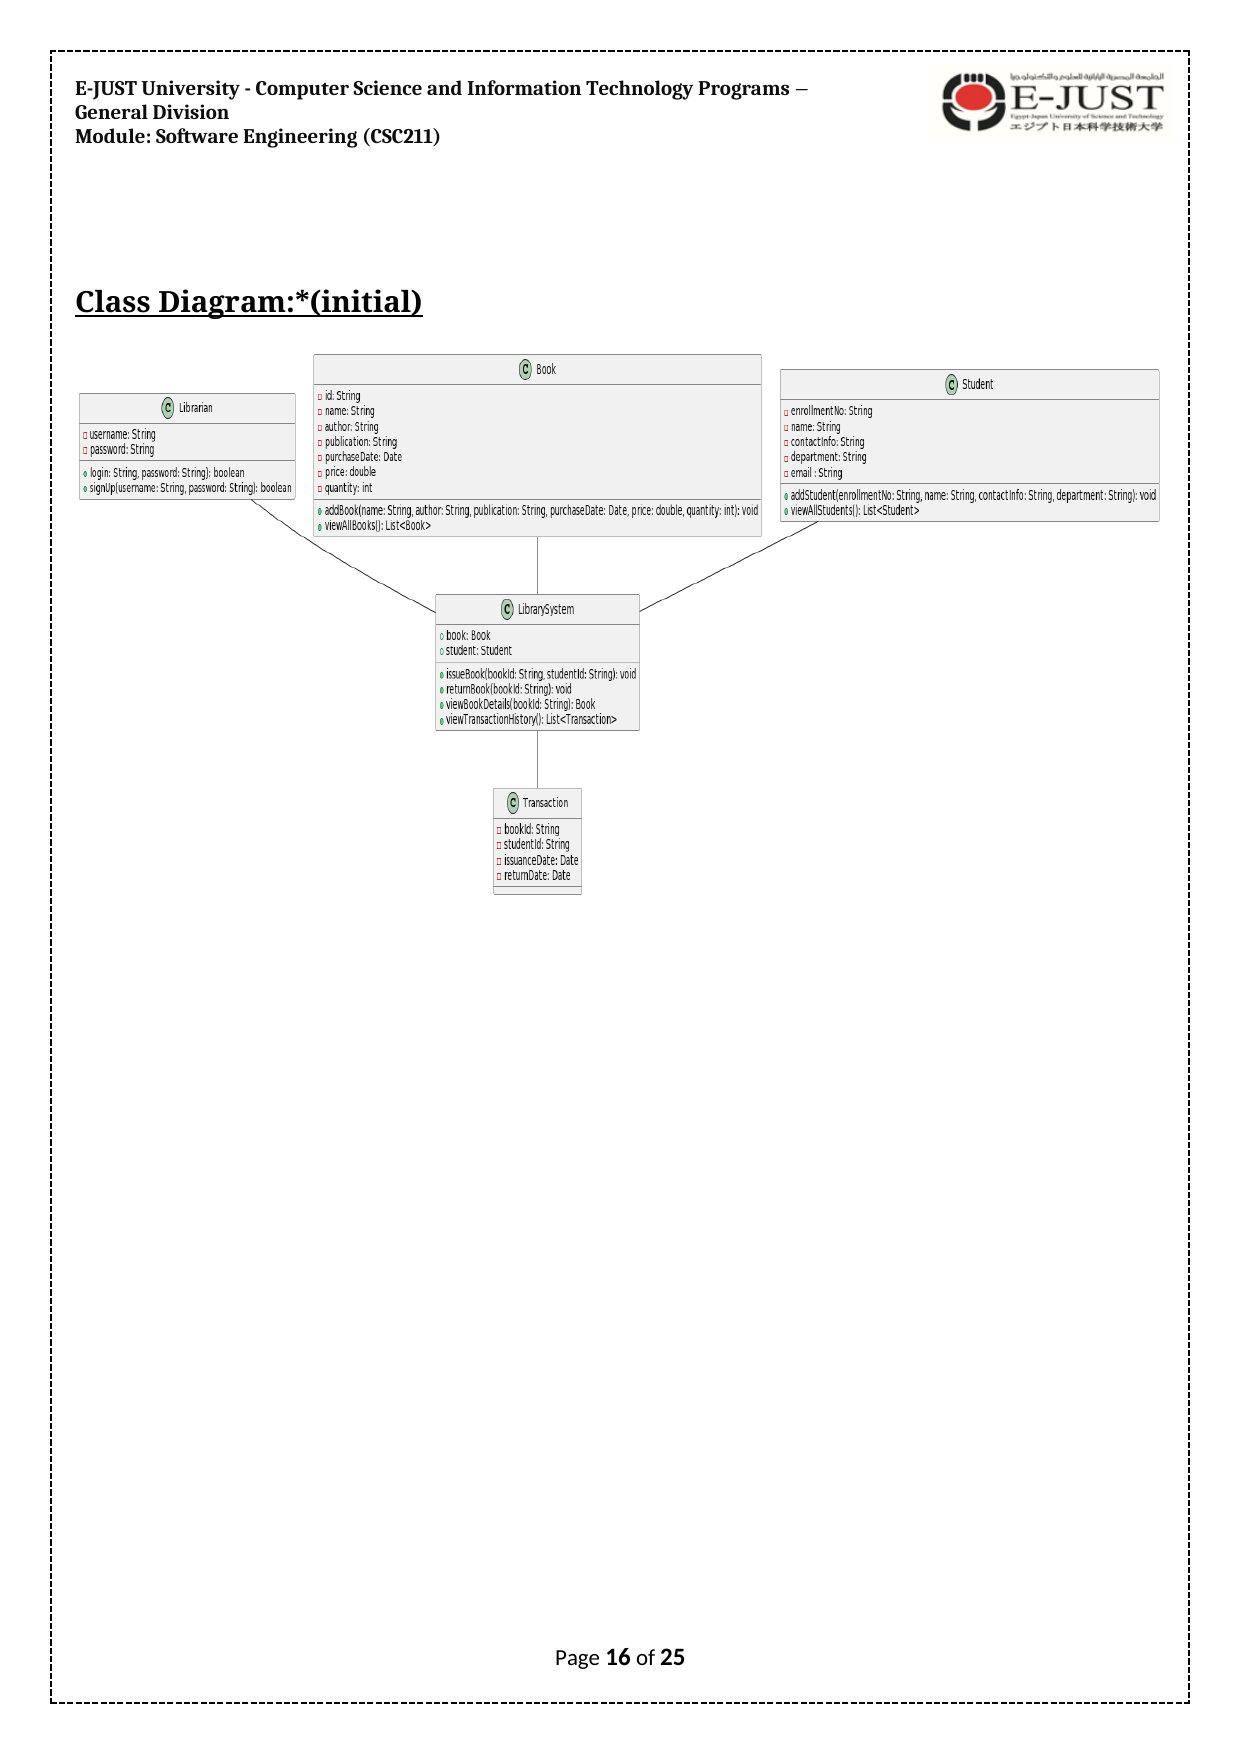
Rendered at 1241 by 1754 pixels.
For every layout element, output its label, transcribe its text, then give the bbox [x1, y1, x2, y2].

picture [75, 347, 1162, 899]
text Class Diagram:*(initial) [75, 281, 1165, 321]
picture [927, 63, 1179, 145]
